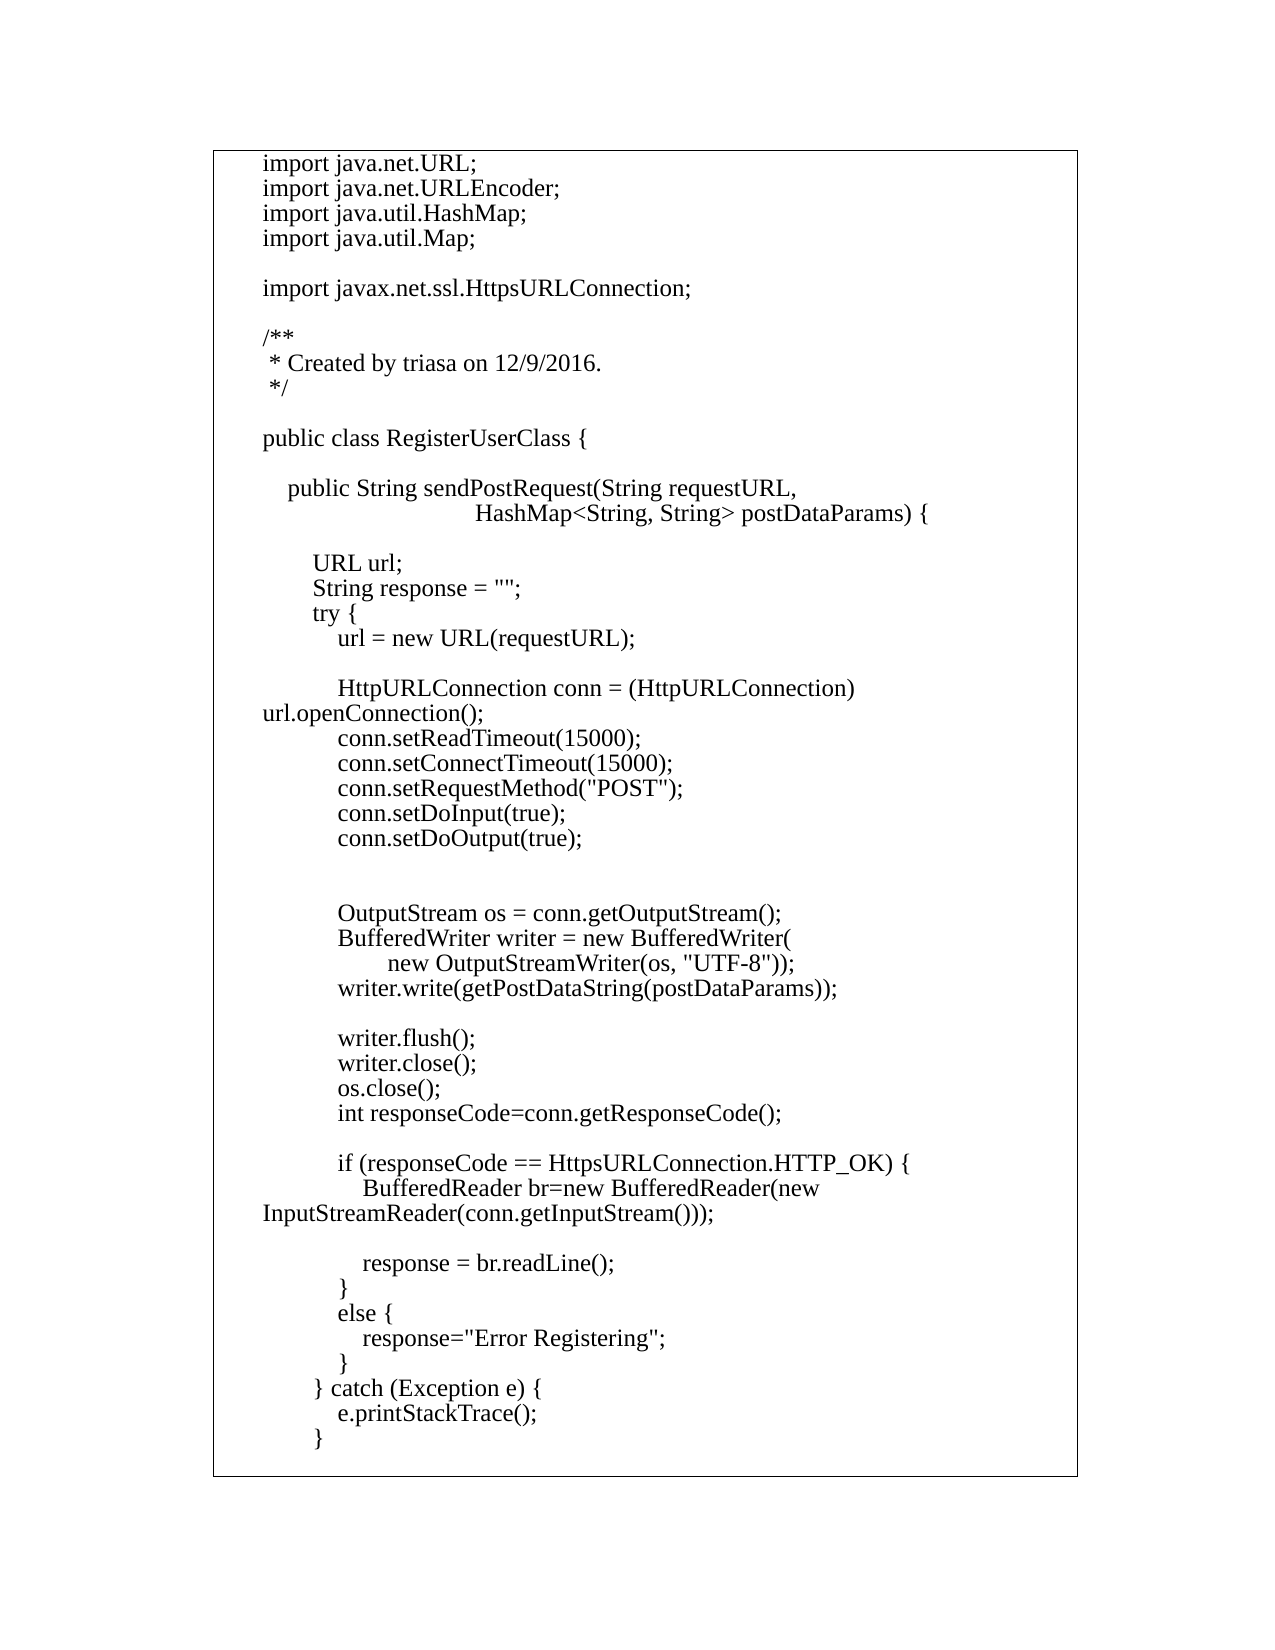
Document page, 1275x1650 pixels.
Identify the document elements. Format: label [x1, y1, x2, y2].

table_header [214, 151, 1077, 1476]
